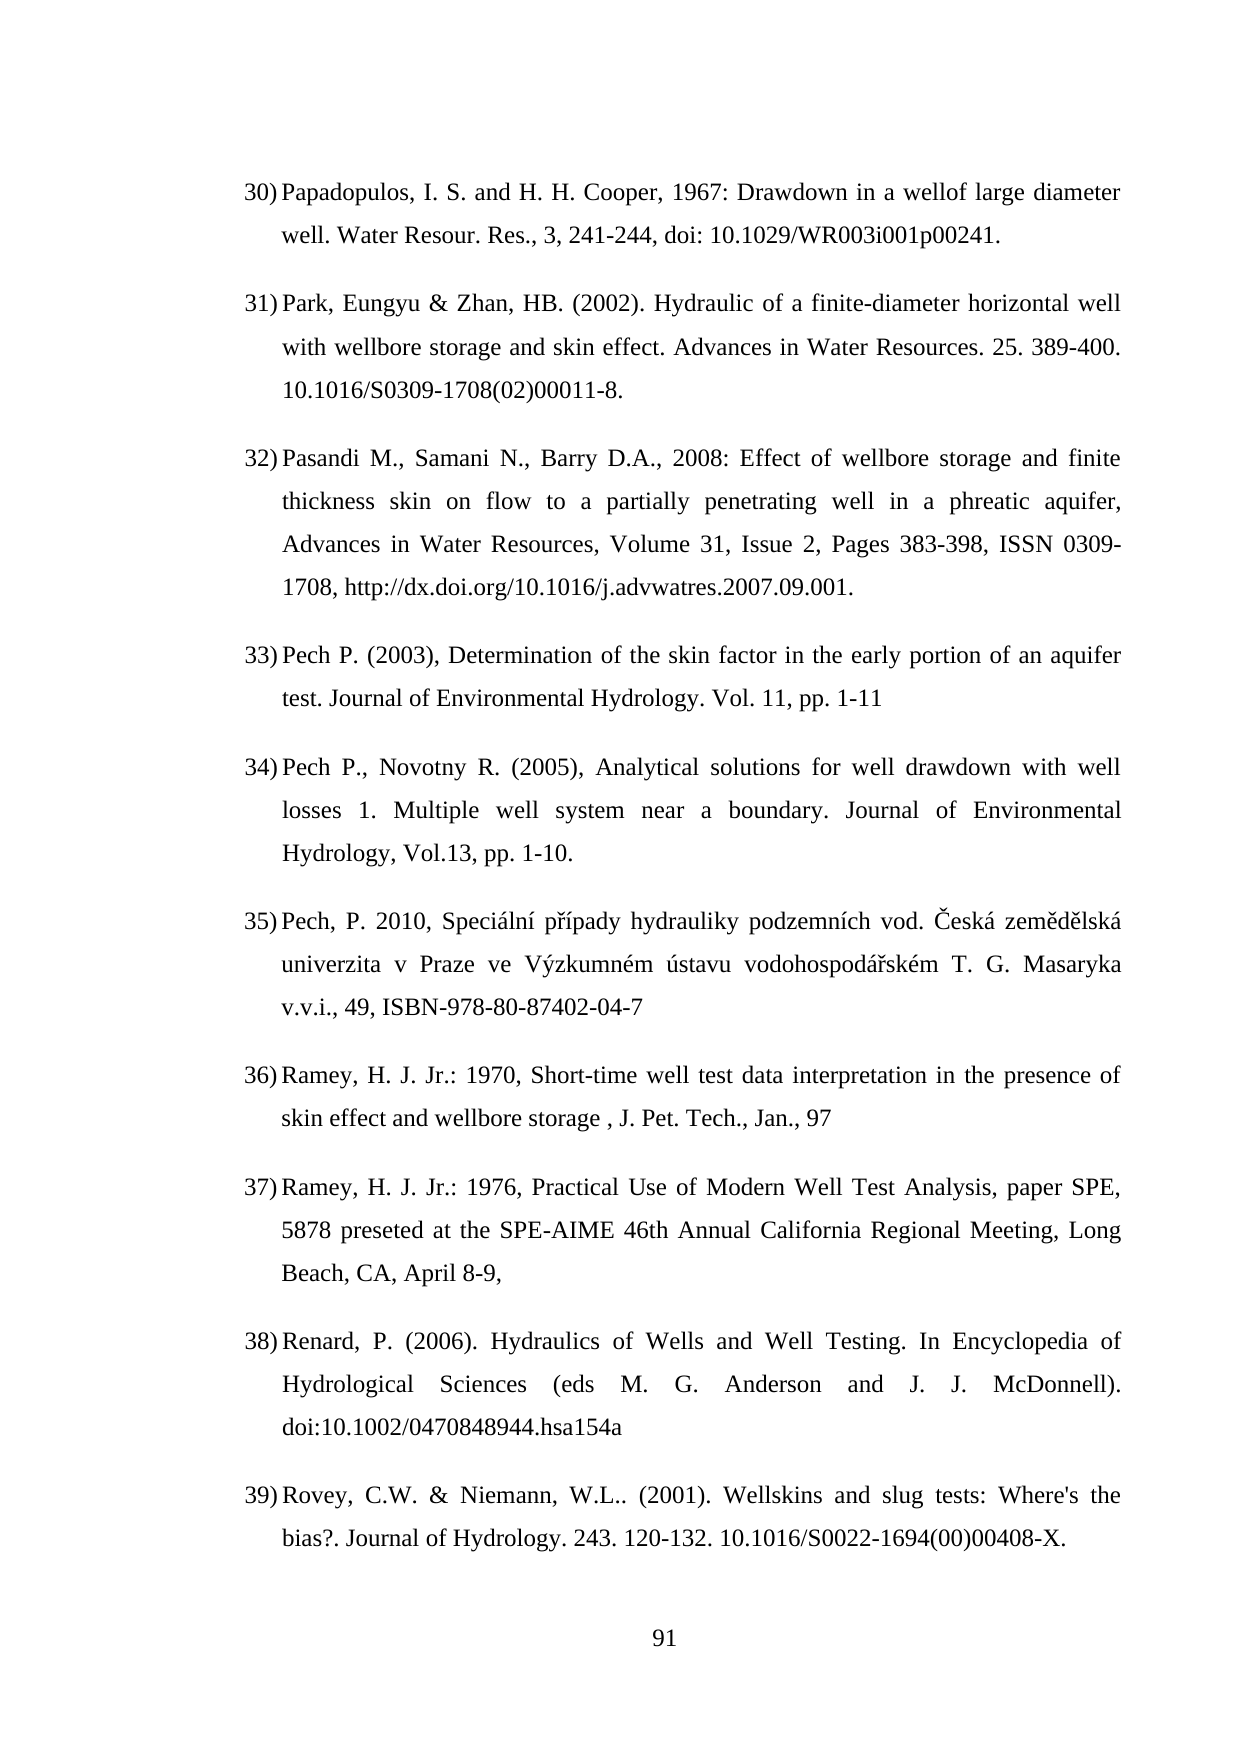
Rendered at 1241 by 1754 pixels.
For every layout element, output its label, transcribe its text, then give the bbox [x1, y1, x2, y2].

list Papadopulos, I. S. and H. H. Cooper, 1967: Drawdown in a wellof large diameter well. Water Resour. Res., 3, 241-244, doi: 10.1029/WR003i001p00241. [244, 177, 1122, 249]
list Rovey, C.W. & Niemann, W.L.. (2001). Wellskins and slug tests: Where's the bias?. Journal of Hydrology. 243. 120-132. 10.1016/S0022-1694(00)00408-X. [244, 1480, 1122, 1552]
list Park, Eungyu & Zhan, HB. (2002). Hydraulic of a finite-diameter horizontal well with wellbore storage and skin effect. Advances in Water Resources. 25. 389-400. 10.1016/S0309-1708(02)00011-8. [244, 288, 1122, 403]
list Pech, P. 2010, Speciální případy hydrauliky podzemních vod. Česká zemědělská univerzita v Praze ve Výzkumném ústavu vodohospodářském T. G. Masaryka v.v.i., 49, ISBN-978-80-87402-04-7 [244, 906, 1122, 1021]
list Ramey, H. J. Jr.: 1970, Short-time well test data interpretation in the presence of skin effect and wellbore storage , J. Pet. Tech., Jan., 97 [244, 1060, 1122, 1132]
list Pech P. (2003), Determination of the skin factor in the early portion of an aquifer test. Journal of Environmental Hydrology. Vol. 11, pp. 1-11 [244, 640, 1122, 712]
list Pech P., Novotny R. (2005), Analytical solutions for well drawdown with well losses 1. Multiple well system near a boundary. Journal of Environmental Hydrology, Vol.13, pp. 1-10. [244, 752, 1122, 867]
list Pasandi M., Samani N., Barry D.A., 2008: Effect of wellbore storage and finite thickness skin on flow to a partially penetrating well in a phreatic aquifer, Advances in Water Resources, Volume 31, Issue 2, Pages 383-398, ISSN 0309-1708, http://dx.doi.org/10.1016/j.advwatres.2007.09.001. [244, 443, 1122, 601]
list Ramey, H. J. Jr.: 1976, Practical Use of Modern Well Test Analysis, paper SPE, 5878 preseted at the SPE-AIME 46th Annual California Regional Meeting, Long Beach, CA, April 8-9, [244, 1172, 1122, 1287]
list Renard, P. (2006). Hydraulics of Wells and Well Testing. In Encyclopedia of Hydrological Sciences (eds M. G. Anderson and J. J. McDonnell). doi:10.1002/0470848944.hsa154a [244, 1326, 1122, 1441]
